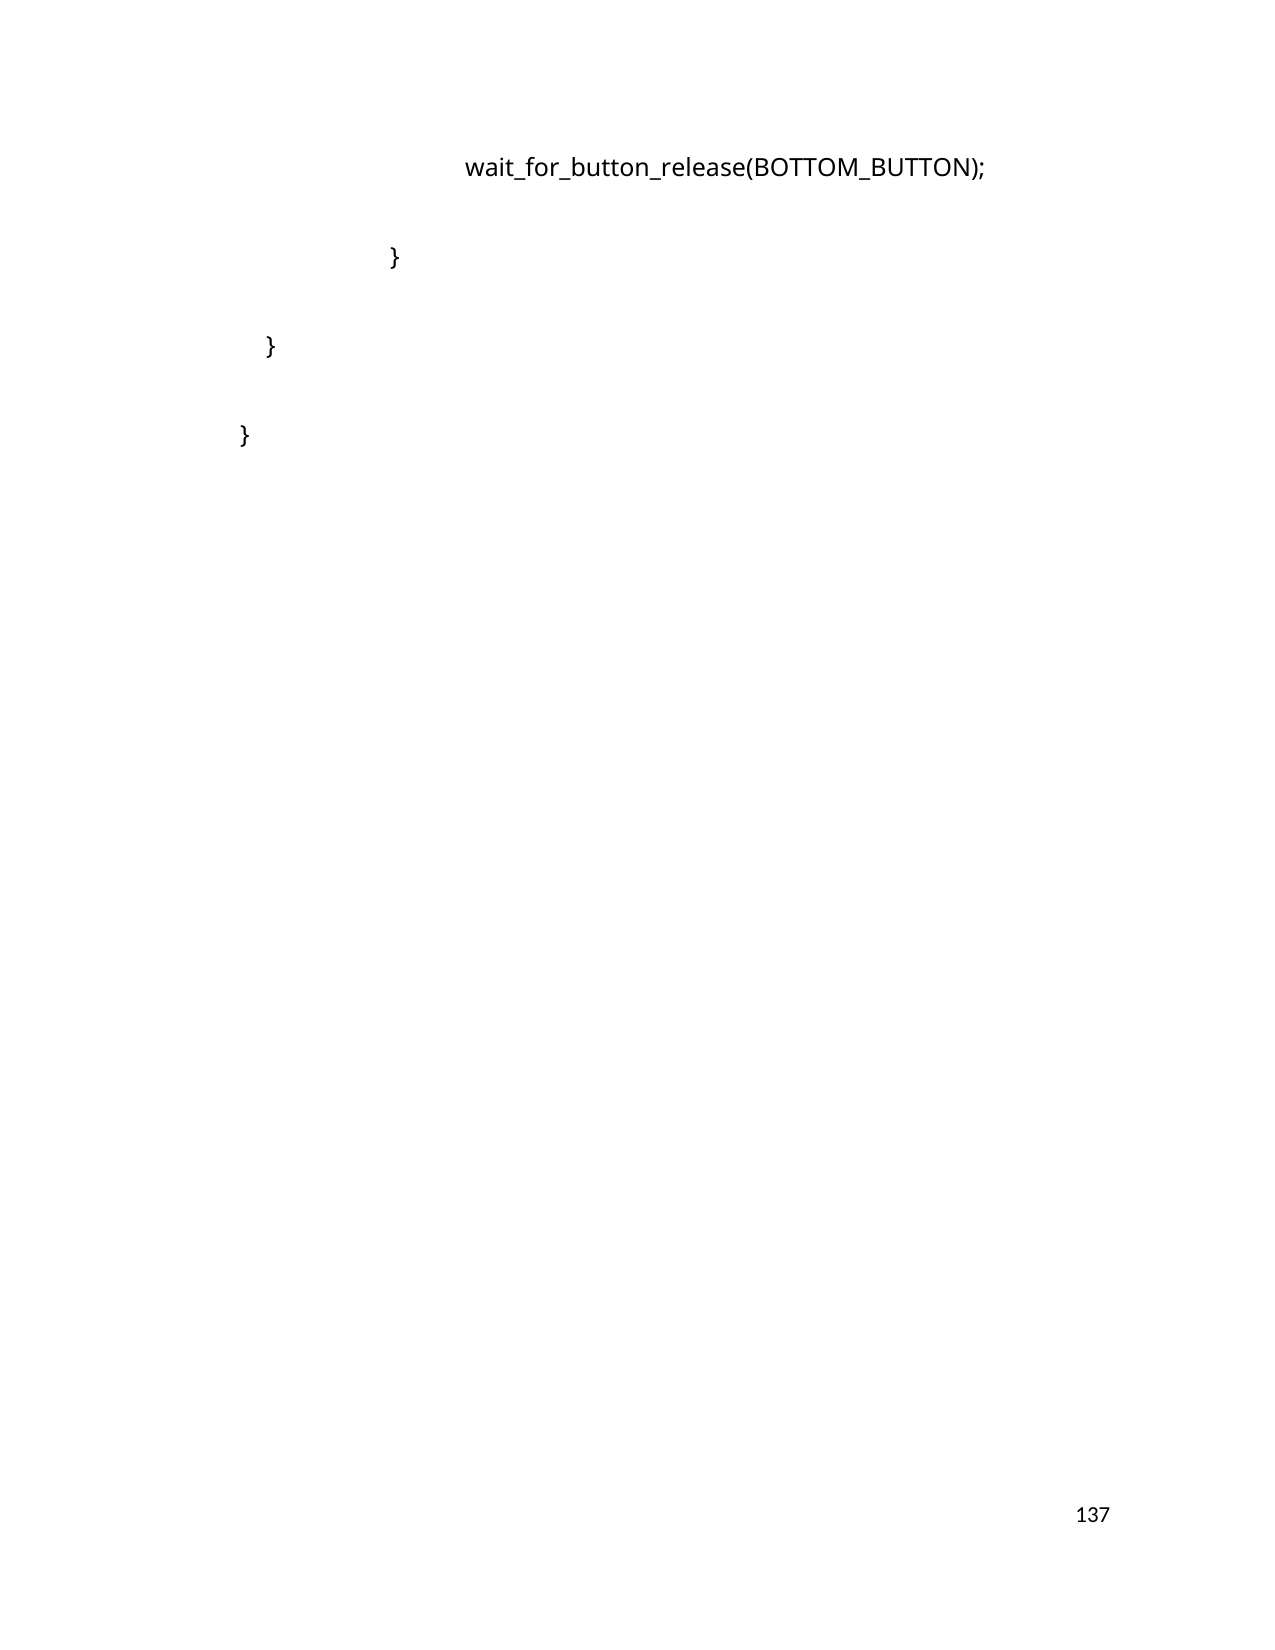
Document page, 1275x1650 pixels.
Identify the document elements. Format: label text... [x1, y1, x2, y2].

text } [240, 328, 1110, 362]
text } [240, 239, 1110, 273]
text } [240, 417, 1110, 451]
text wait_for_button_release(BOTTOM_BUTTON); [240, 150, 1110, 184]
